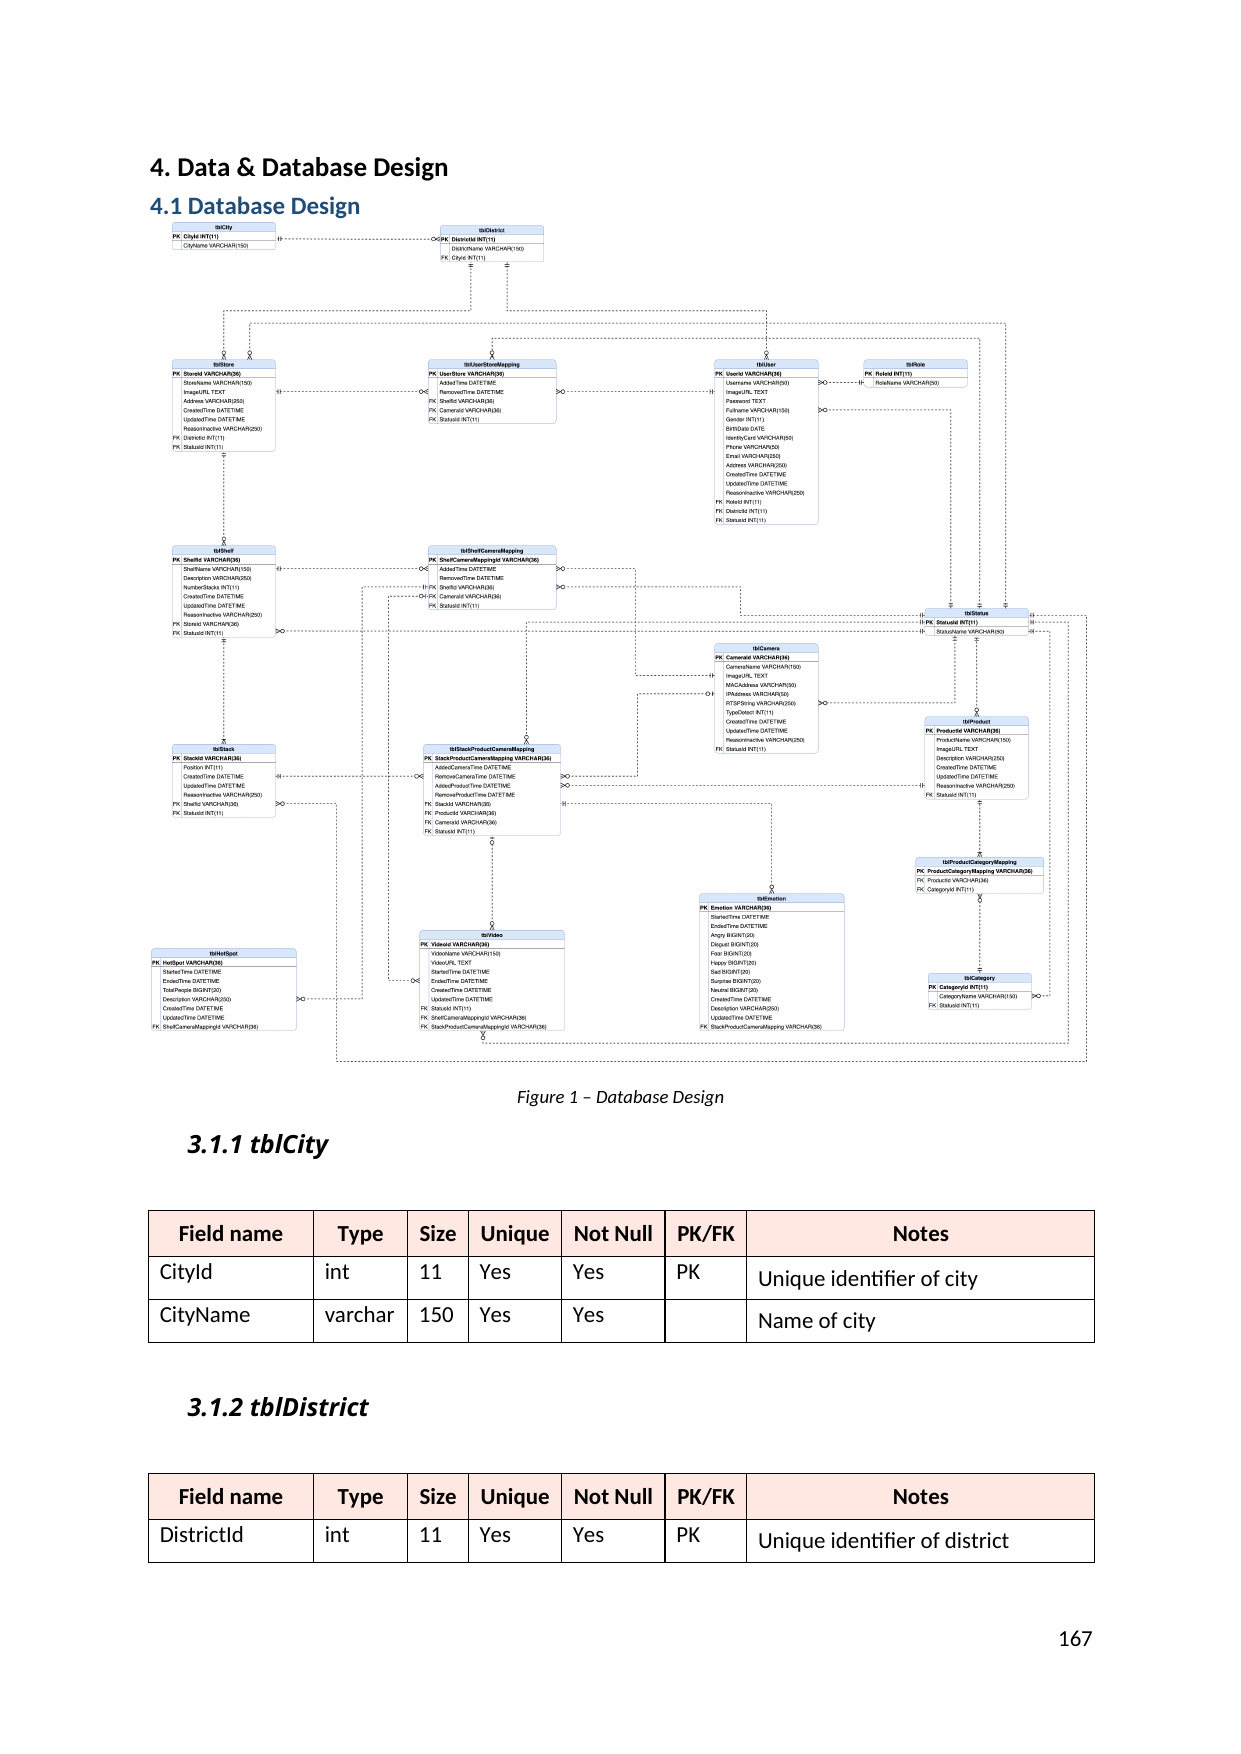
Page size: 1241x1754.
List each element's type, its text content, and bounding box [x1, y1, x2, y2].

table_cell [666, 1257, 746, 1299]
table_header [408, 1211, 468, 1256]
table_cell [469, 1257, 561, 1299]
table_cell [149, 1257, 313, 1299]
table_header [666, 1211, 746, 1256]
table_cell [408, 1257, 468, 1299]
subtitle 3.1.2 tblDistrict [150, 1389, 1093, 1424]
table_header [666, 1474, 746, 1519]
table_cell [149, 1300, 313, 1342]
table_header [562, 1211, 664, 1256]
text Figure 1 – Database Design [150, 1085, 1093, 1108]
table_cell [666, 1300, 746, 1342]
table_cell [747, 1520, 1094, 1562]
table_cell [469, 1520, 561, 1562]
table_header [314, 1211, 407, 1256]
subtitle 4. Data & Database Design [150, 150, 1093, 183]
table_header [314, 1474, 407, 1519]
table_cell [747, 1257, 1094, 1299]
picture [151, 222, 1092, 1067]
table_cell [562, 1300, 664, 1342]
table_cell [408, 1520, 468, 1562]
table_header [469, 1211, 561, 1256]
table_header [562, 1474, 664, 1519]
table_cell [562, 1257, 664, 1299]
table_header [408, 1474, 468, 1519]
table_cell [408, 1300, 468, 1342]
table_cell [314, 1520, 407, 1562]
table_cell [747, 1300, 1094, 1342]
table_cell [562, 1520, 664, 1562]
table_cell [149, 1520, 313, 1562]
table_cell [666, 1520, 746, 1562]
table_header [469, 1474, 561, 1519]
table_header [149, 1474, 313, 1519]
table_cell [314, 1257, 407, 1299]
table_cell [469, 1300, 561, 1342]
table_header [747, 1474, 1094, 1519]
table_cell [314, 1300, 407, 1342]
subtitle 3.1.1 tblCity [150, 1127, 1093, 1161]
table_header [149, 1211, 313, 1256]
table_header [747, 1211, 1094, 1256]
subtitle 4.1 Database Design [150, 190, 1093, 220]
